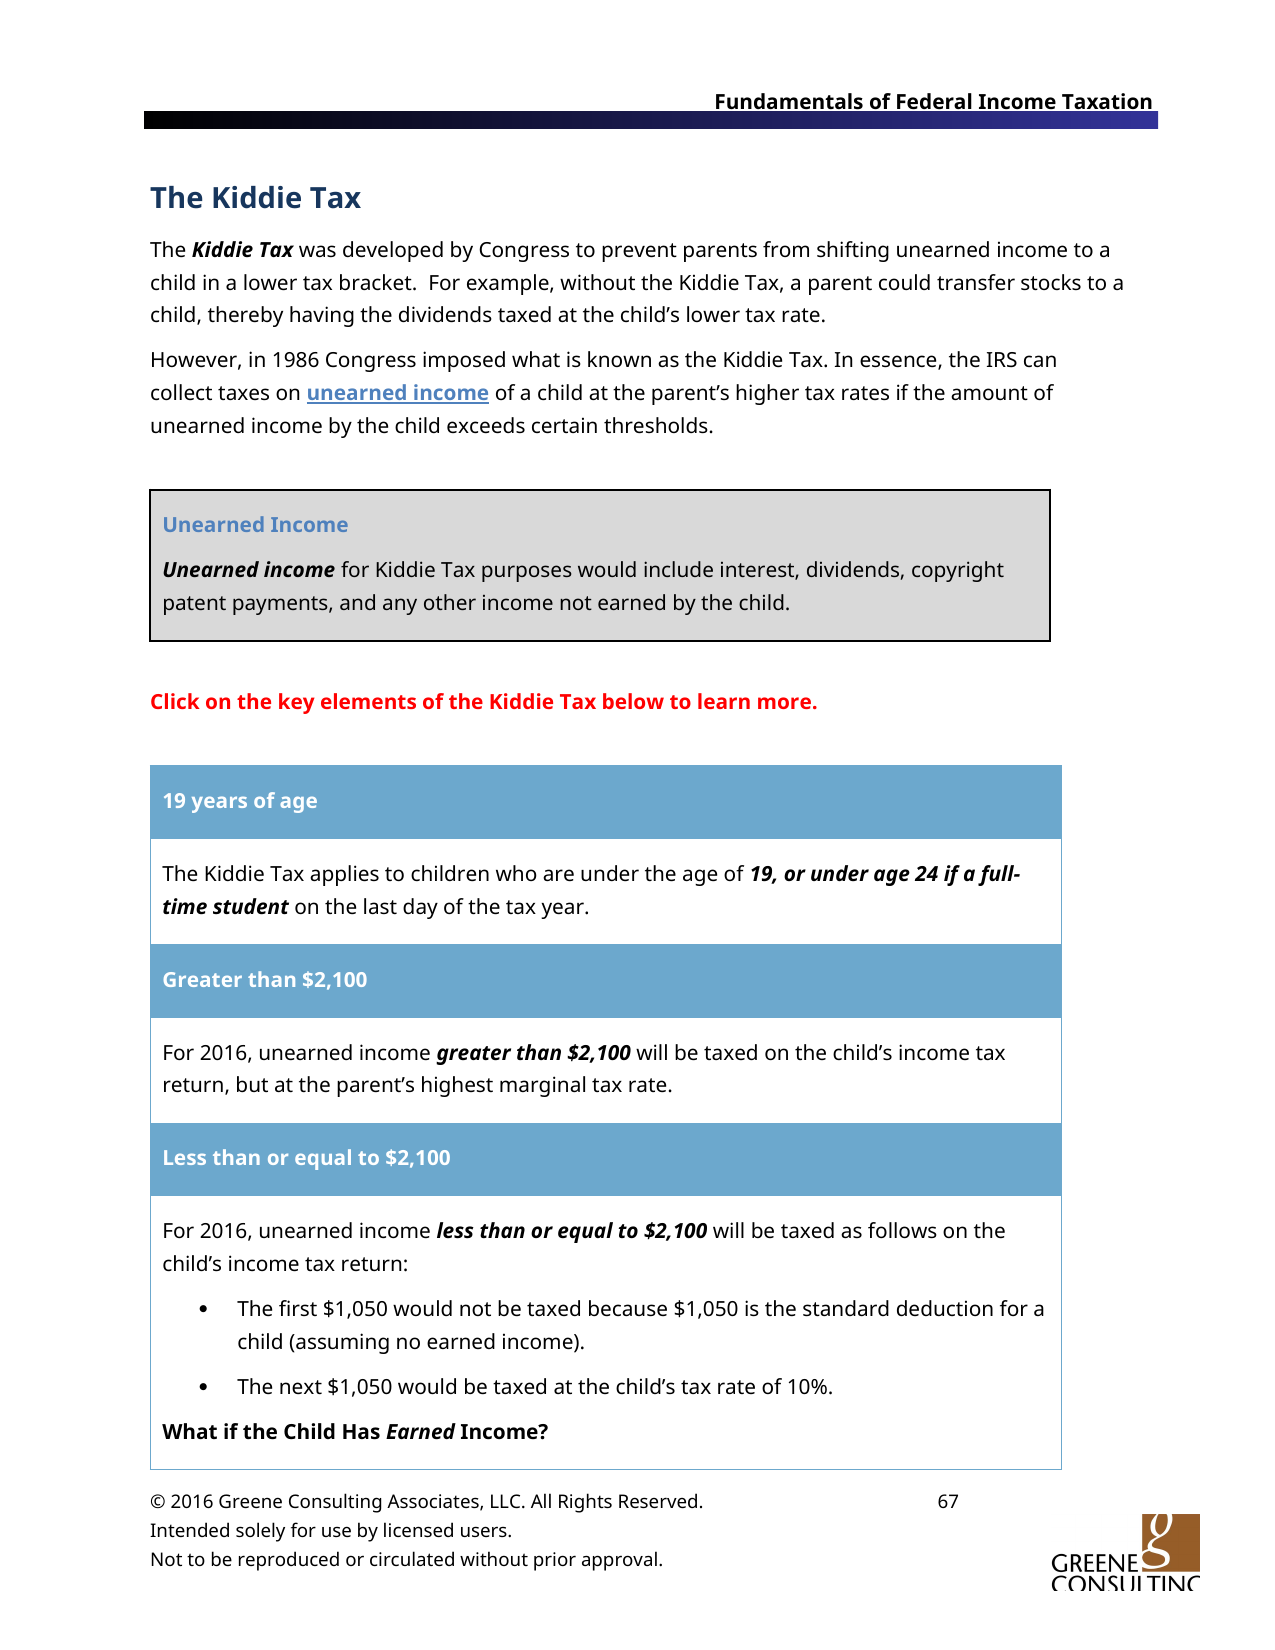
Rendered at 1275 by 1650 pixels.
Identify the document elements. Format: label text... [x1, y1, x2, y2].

picture [1050, 1514, 1200, 1590]
table_cell Less than or equal to $2,100 [151, 1124, 1061, 1195]
text The Kiddie Tax was developed by Congress to prevent parents from shifting unearned income to a child in a lower tax bracket. For example, without the Kiddie Tax, a parent could transfer stocks to a child, thereby having the dividends taxed at the child’s lower tax rate. [150, 235, 1125, 329]
subtitle The Kiddie Tax [150, 177, 1125, 217]
table_cell The Kiddie Tax applies to children who are under the age of 19, or under age 24 if a full-time student on the last day of the tax year. [151, 839, 1061, 944]
table_cell For 2016, unearned income greater than $2,100 will be taxed on the child’s income tax return, but at the parent’s highest marginal tax rate. [151, 1018, 1061, 1122]
table_header Unearned Income Unearned income for Kiddie Tax purposes would include interest, dividends, copyright patent payments, and any other income not earned by the child. [151, 491, 1049, 640]
text Click on the key elements of the Kiddie Tax below to learn more. [150, 687, 1125, 716]
table_cell Greater than $2,100 [151, 945, 1061, 1017]
text However, in 1986 Congress imposed what is known as the Kiddie Tax. In essence, the IRS can collect taxes on unearned income of a child at the parent’s higher tax rates if the amount of unearned income by the child exceeds certain thresholds. [150, 346, 1125, 439]
table_header 19 years of age [151, 766, 1061, 838]
